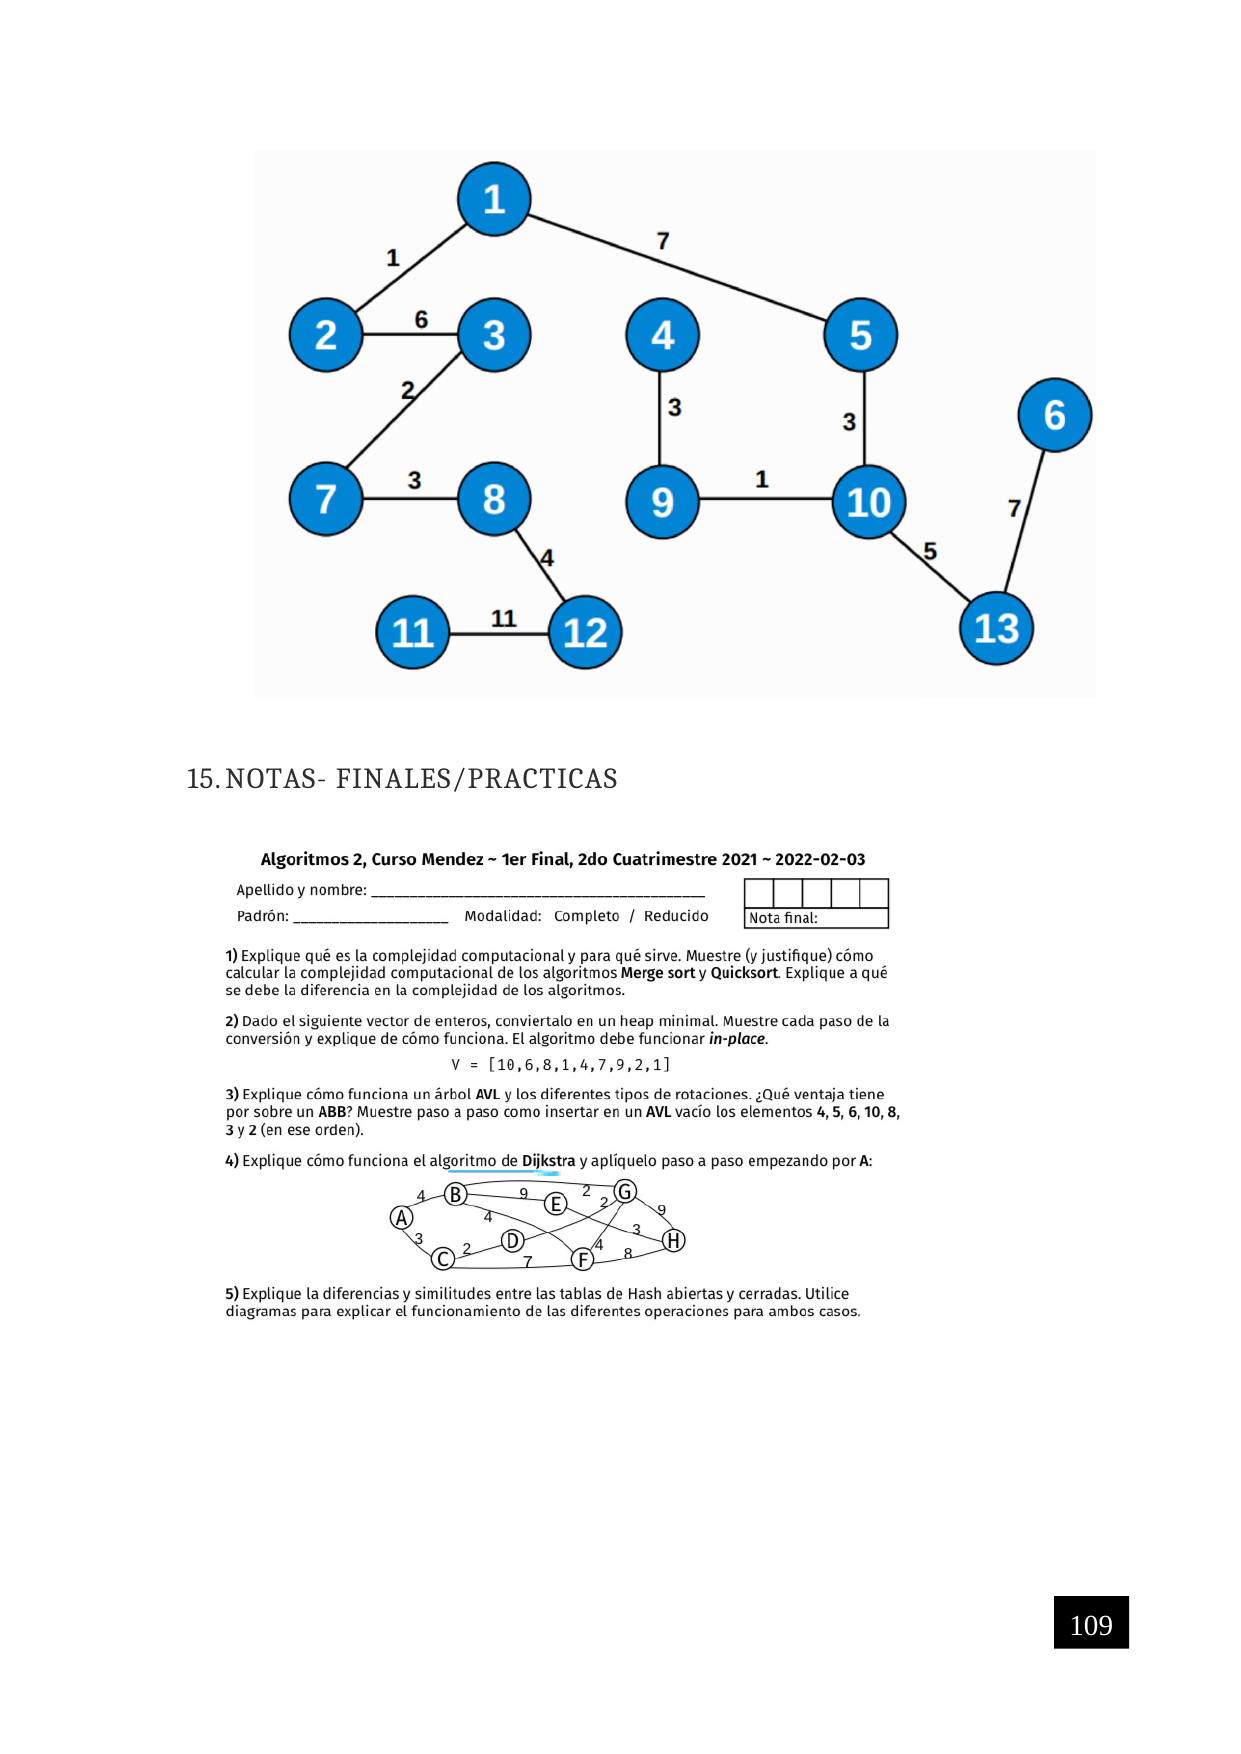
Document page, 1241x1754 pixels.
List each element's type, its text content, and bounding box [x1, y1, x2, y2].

picture [187, 831, 940, 1339]
subtitle notas- FINALES/PRACTICAS [187, 763, 1053, 796]
picture [254, 150, 1120, 701]
